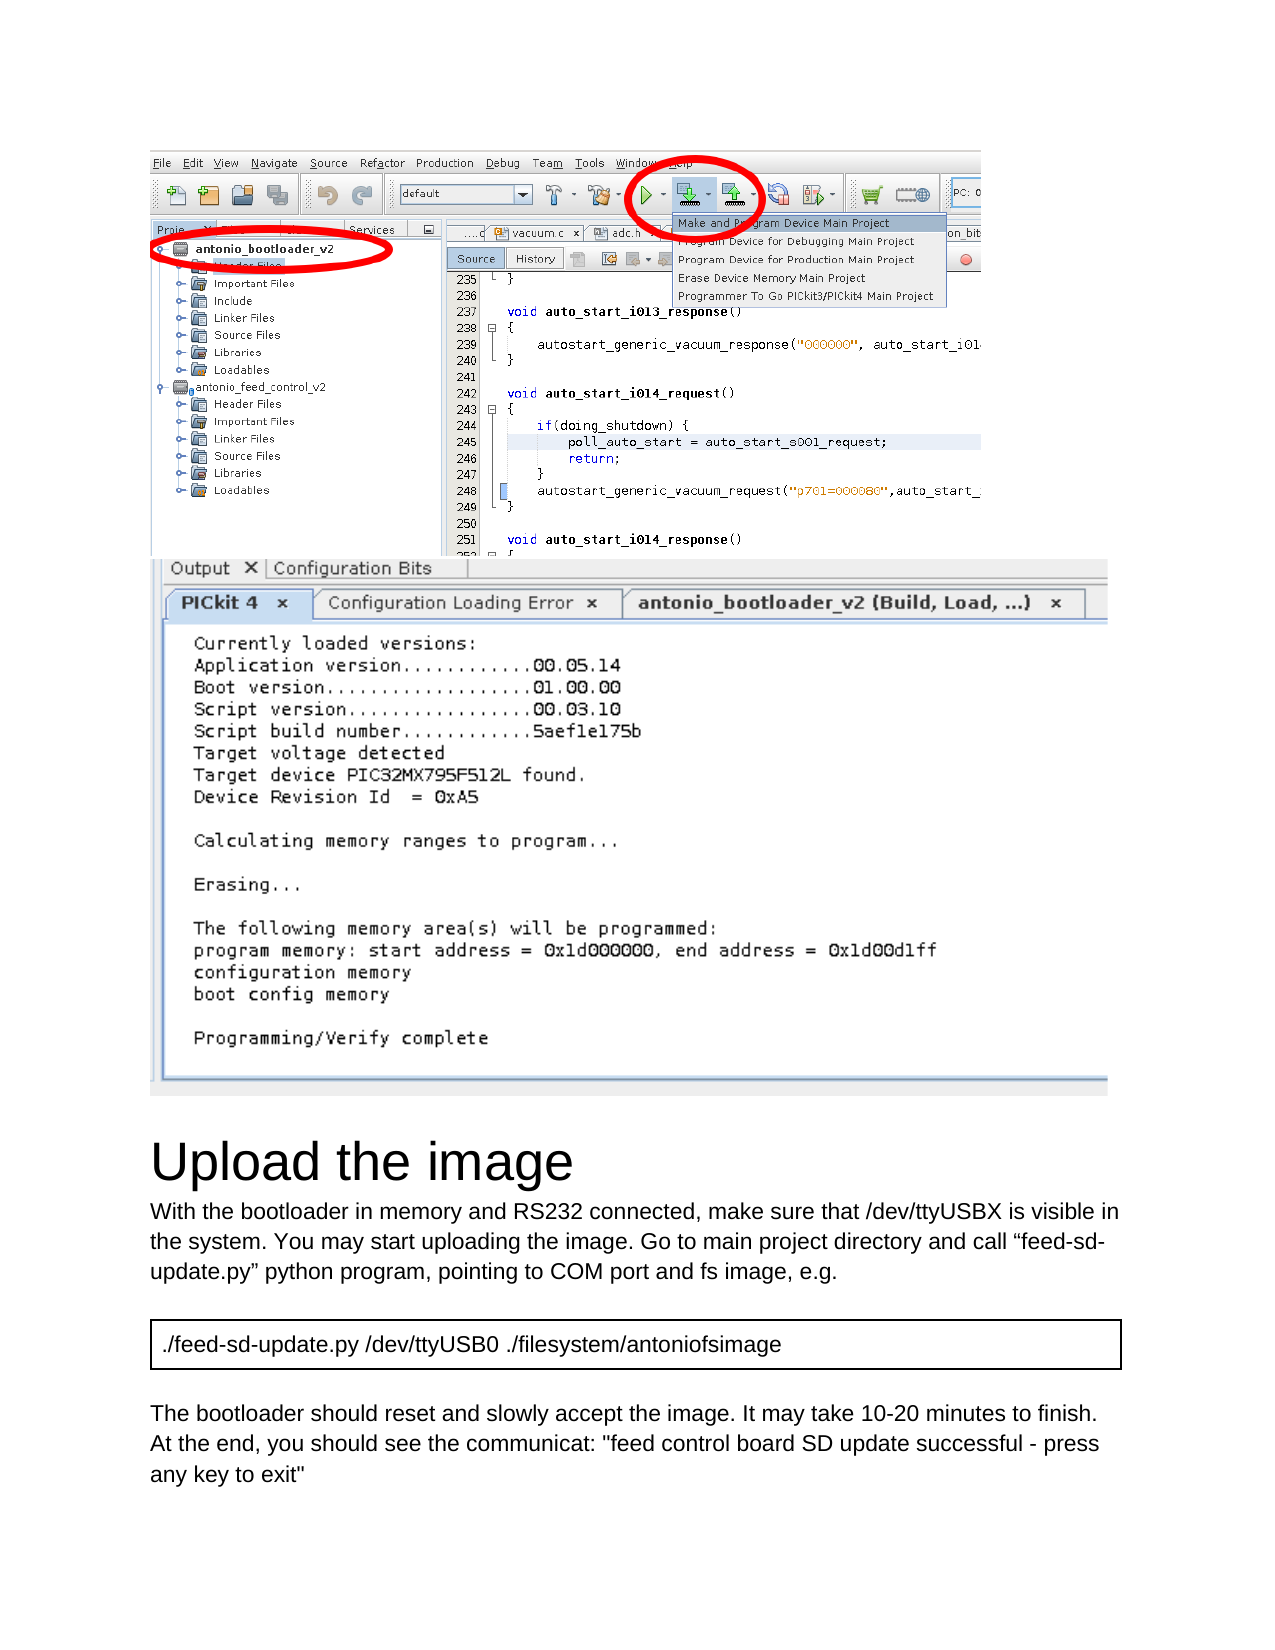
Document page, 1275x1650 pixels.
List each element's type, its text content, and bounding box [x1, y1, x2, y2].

picture [150, 150, 981, 556]
table_header ./feed-sd-update.py /dev/ttyUSB0 ./filesystem/antoniofsimage [152, 1321, 1120, 1368]
title Upload the image [150, 1129, 1120, 1192]
text With the bootloader in memory and RS232 connected, make sure that /dev/ttyUSBX is visible in the system. You may start uploading the image. Go to main project directory and call “feed-sd-update.py” python program, pointing to COM port and fs image, e.g. [150, 1198, 1120, 1284]
text The bootloader should reset and slowly accept the image. It may take 10-20 minutes to finish. At the end, you should see the communicat: "feed control board SD update successful - press any key to exit" [150, 1400, 1120, 1487]
picture [150, 559, 1108, 1096]
